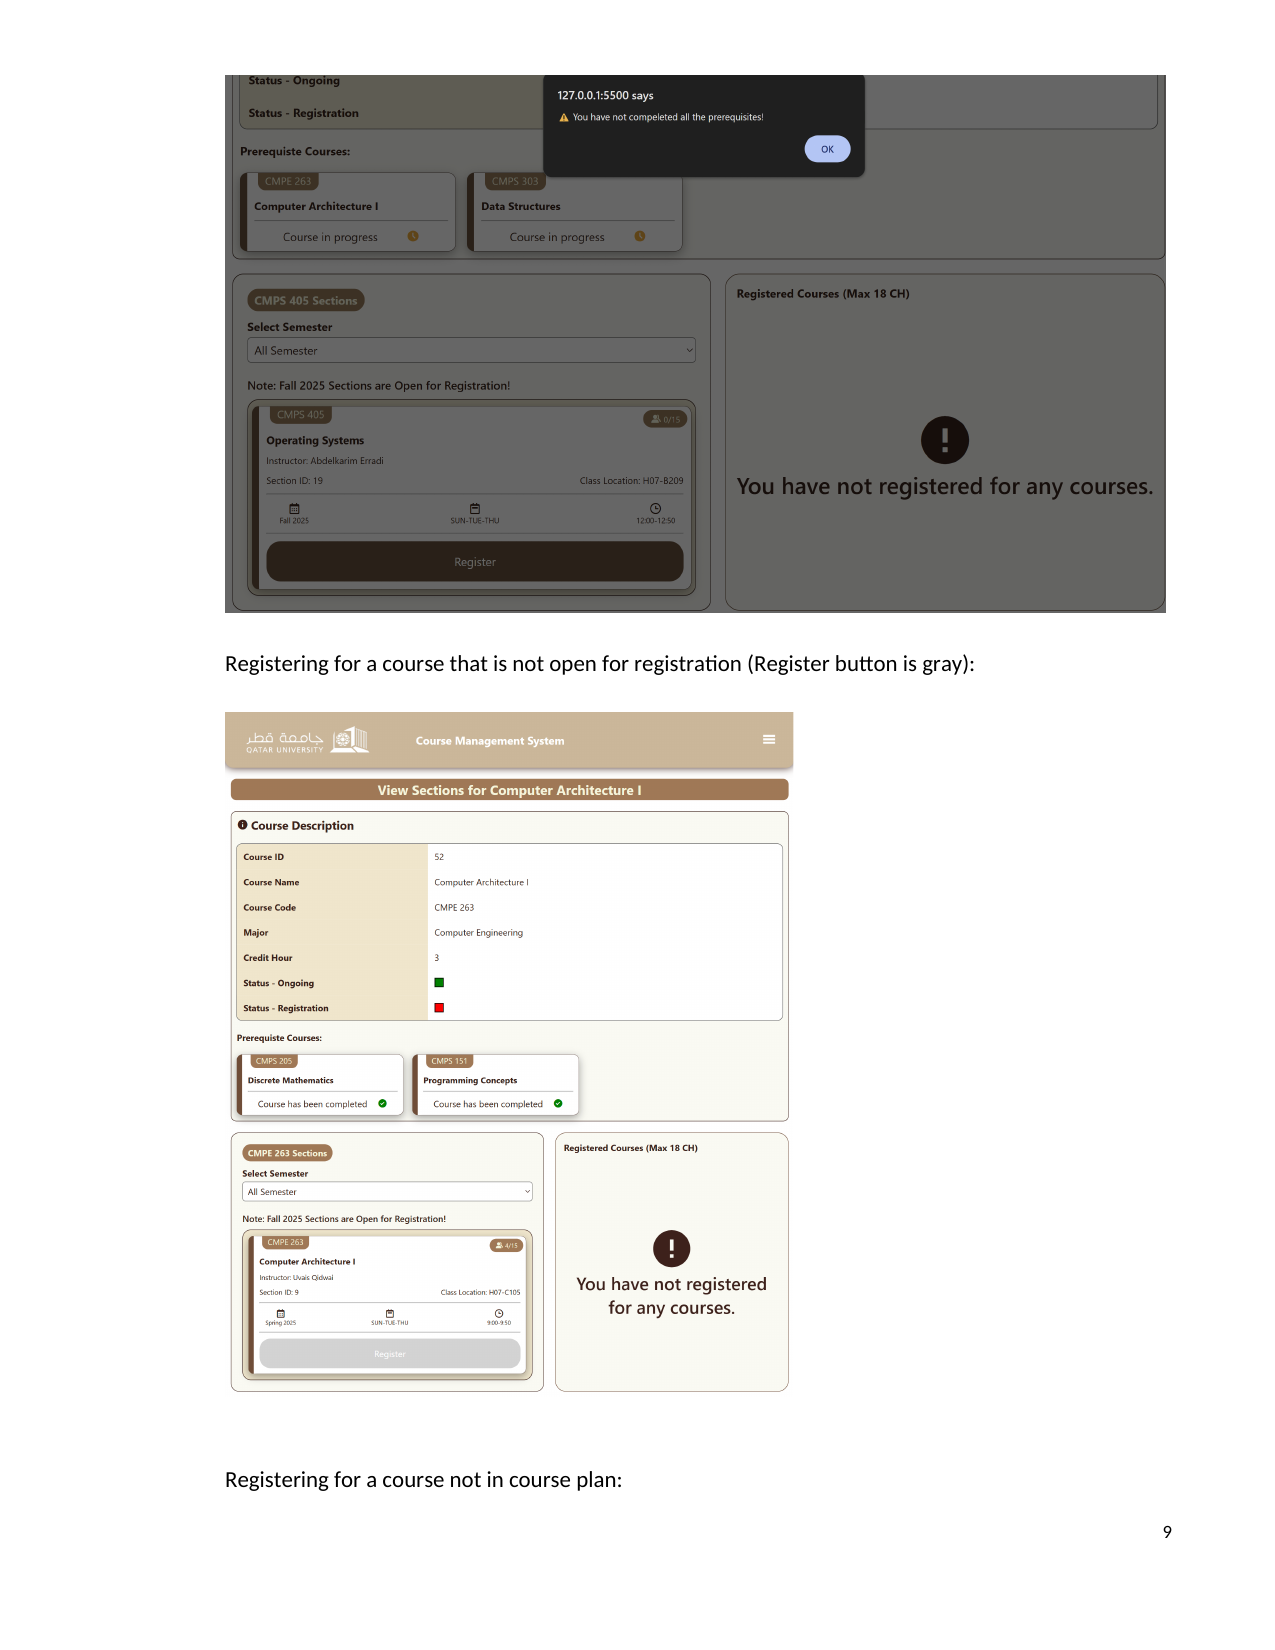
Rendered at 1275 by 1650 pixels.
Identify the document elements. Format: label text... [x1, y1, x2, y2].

text Registering for a course not in course plan: [75, 1465, 1173, 1493]
picture [225, 75, 1166, 613]
text Registering for a course that is not open for registration (Register button is gray): [75, 649, 1173, 677]
picture [225, 712, 794, 1397]
